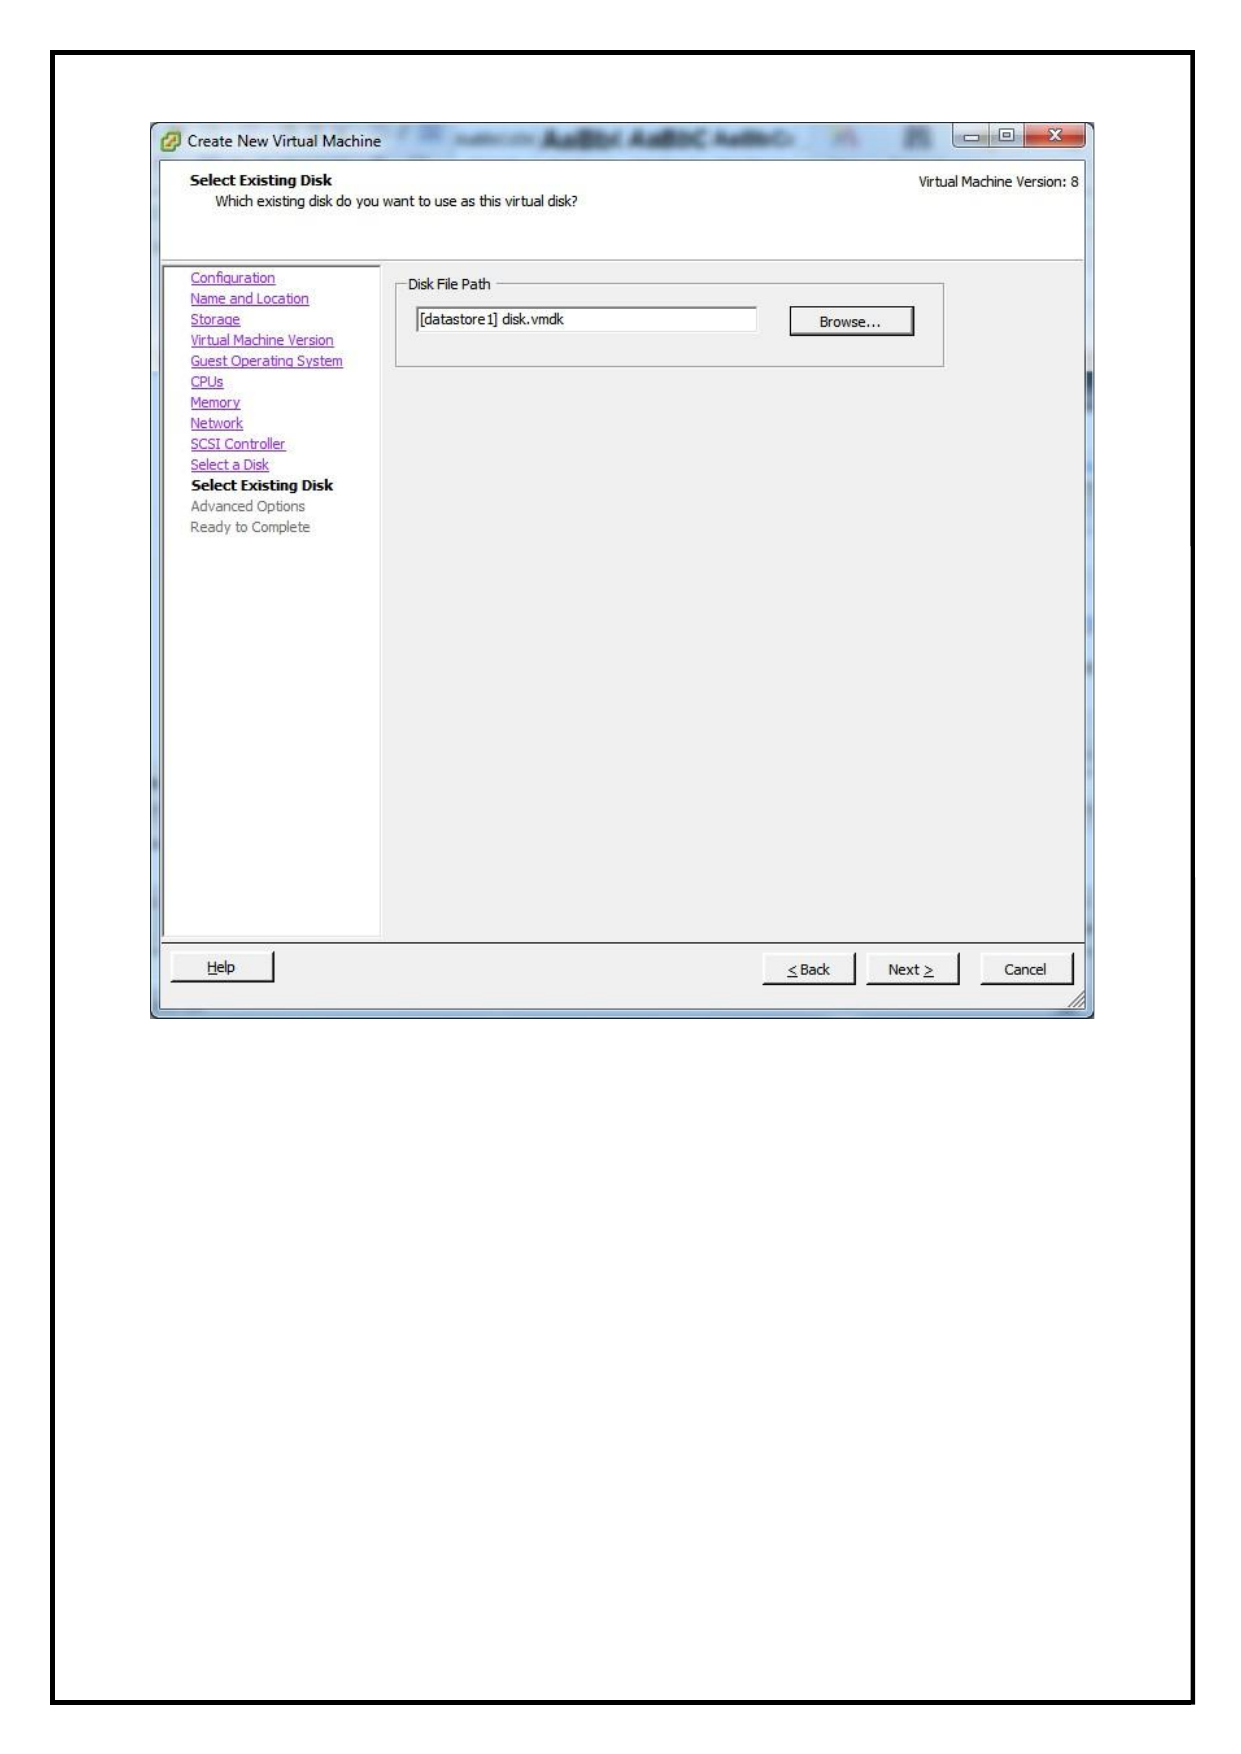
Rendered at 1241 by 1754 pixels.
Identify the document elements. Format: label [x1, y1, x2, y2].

picture [150, 122, 1095, 1019]
